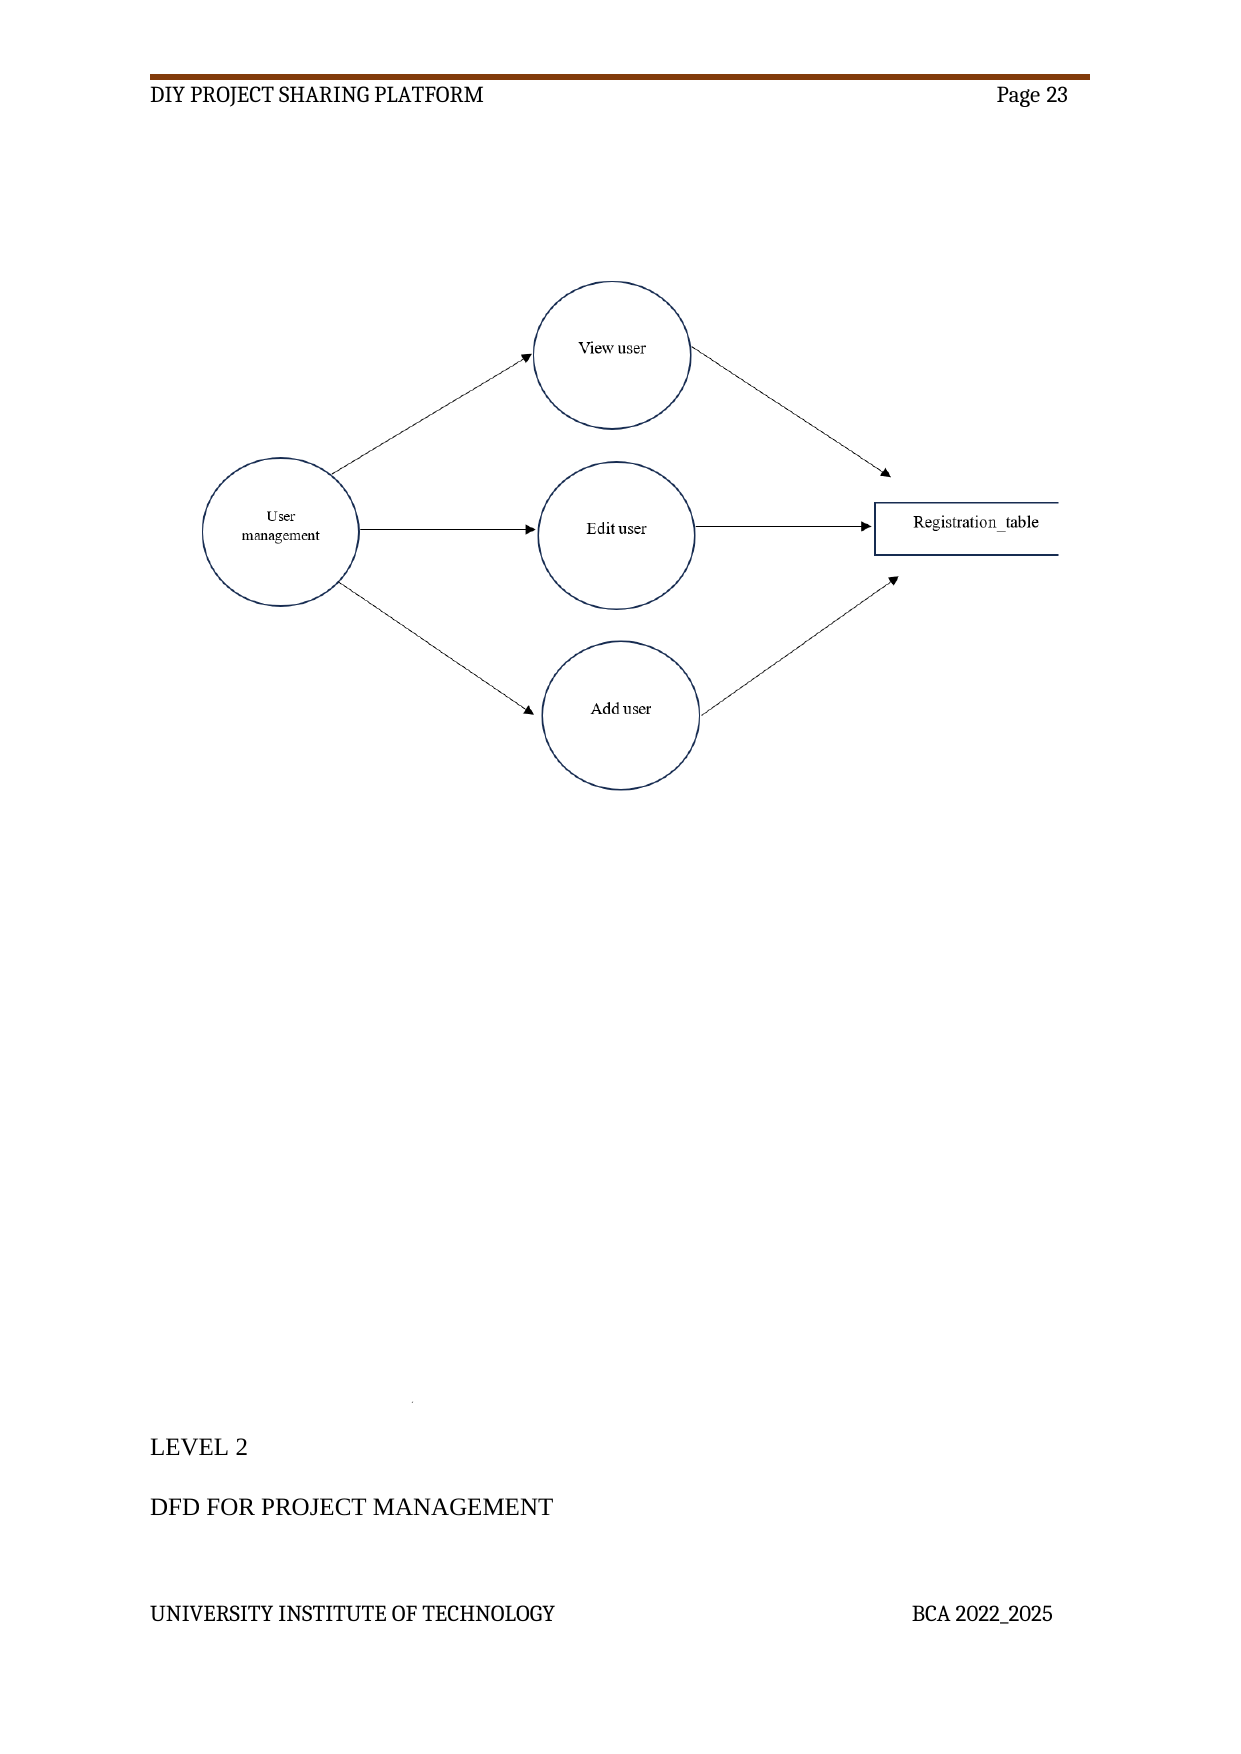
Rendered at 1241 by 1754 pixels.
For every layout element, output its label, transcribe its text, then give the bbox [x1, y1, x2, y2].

picture [150, 273, 1091, 827]
text DFD FOR PROJECT MANAGEMENT [150, 1492, 1090, 1520]
text LEVEL 2 [150, 1432, 1090, 1461]
